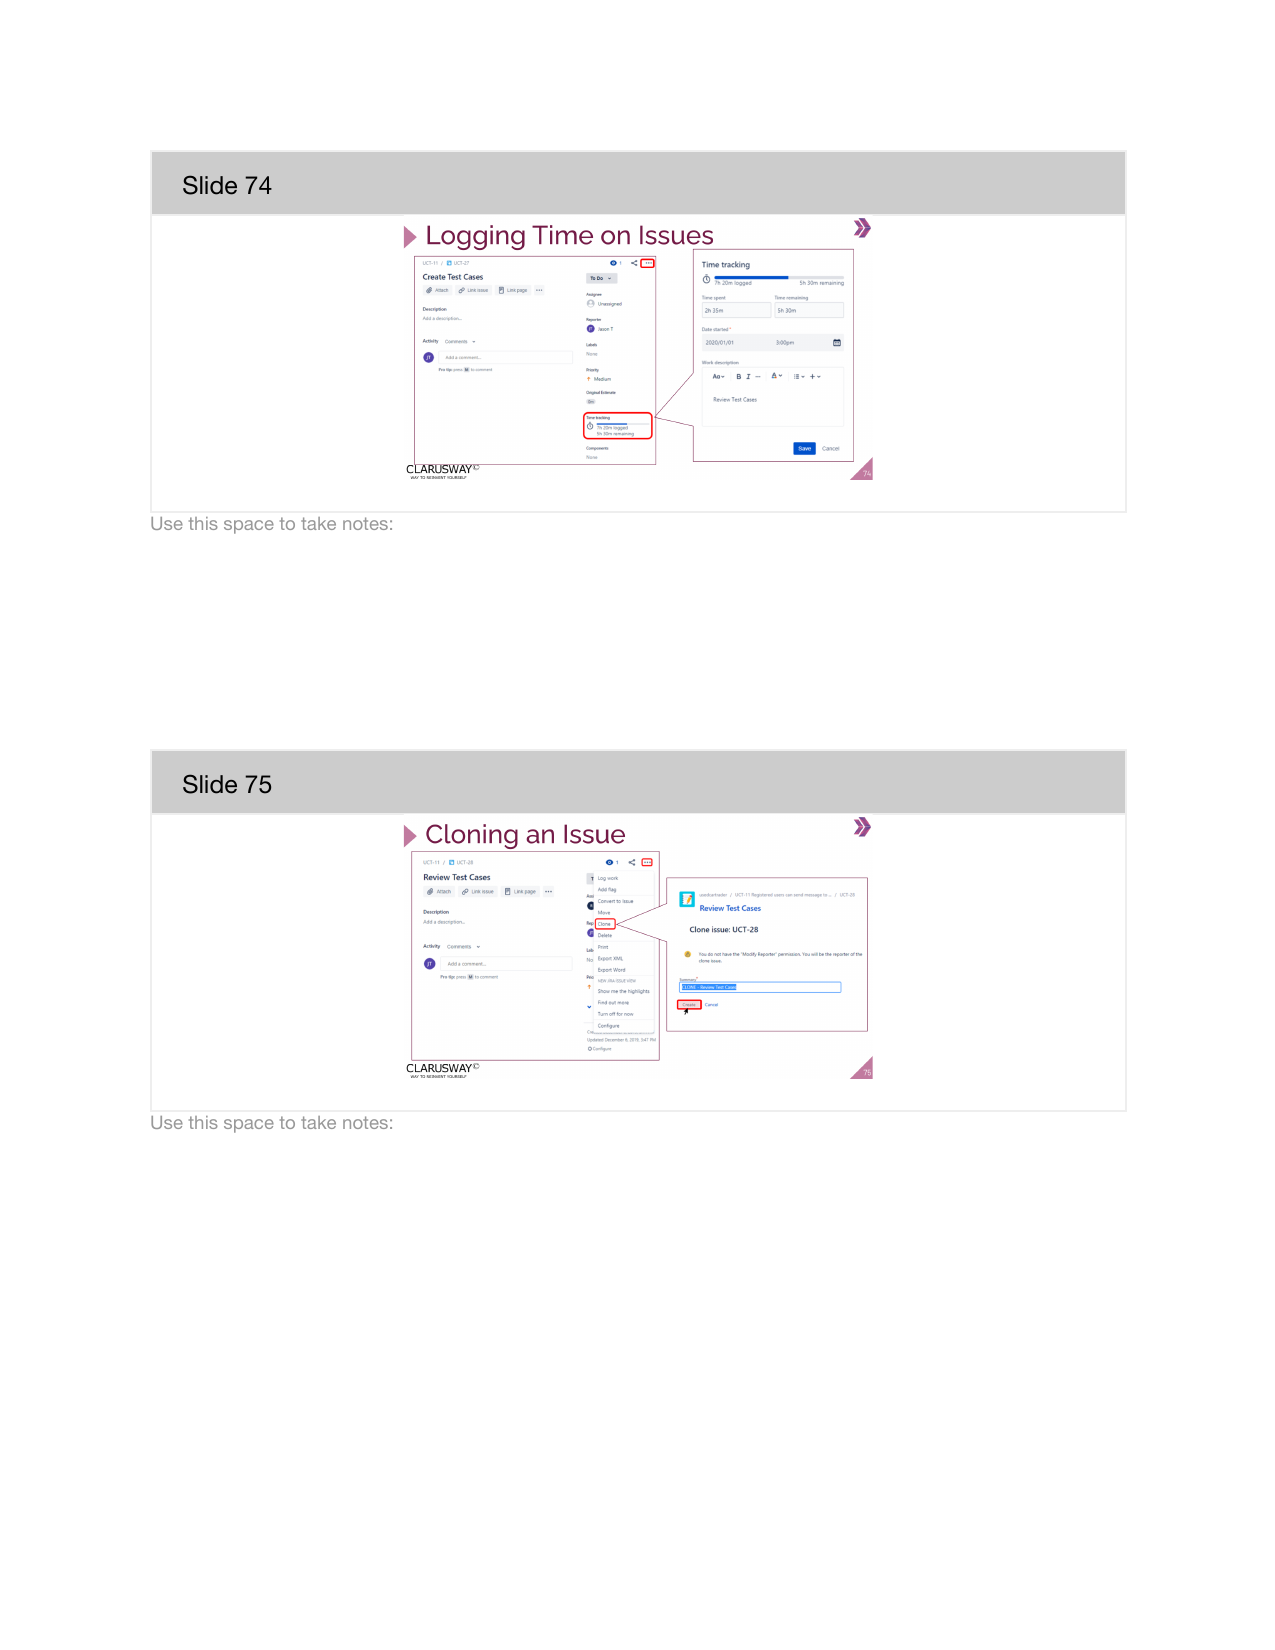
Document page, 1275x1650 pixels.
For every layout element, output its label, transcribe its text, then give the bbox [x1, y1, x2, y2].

text Use this space to take notes: [150, 513, 1125, 536]
table_cell [152, 815, 1125, 1110]
picture [403, 215, 873, 480]
picture [403, 814, 873, 1079]
table_header Slide 74 [152, 152, 1125, 214]
table_header Slide 75 [152, 751, 1125, 813]
text Use this space to take notes: [150, 1112, 1125, 1135]
table_cell [152, 216, 1125, 511]
